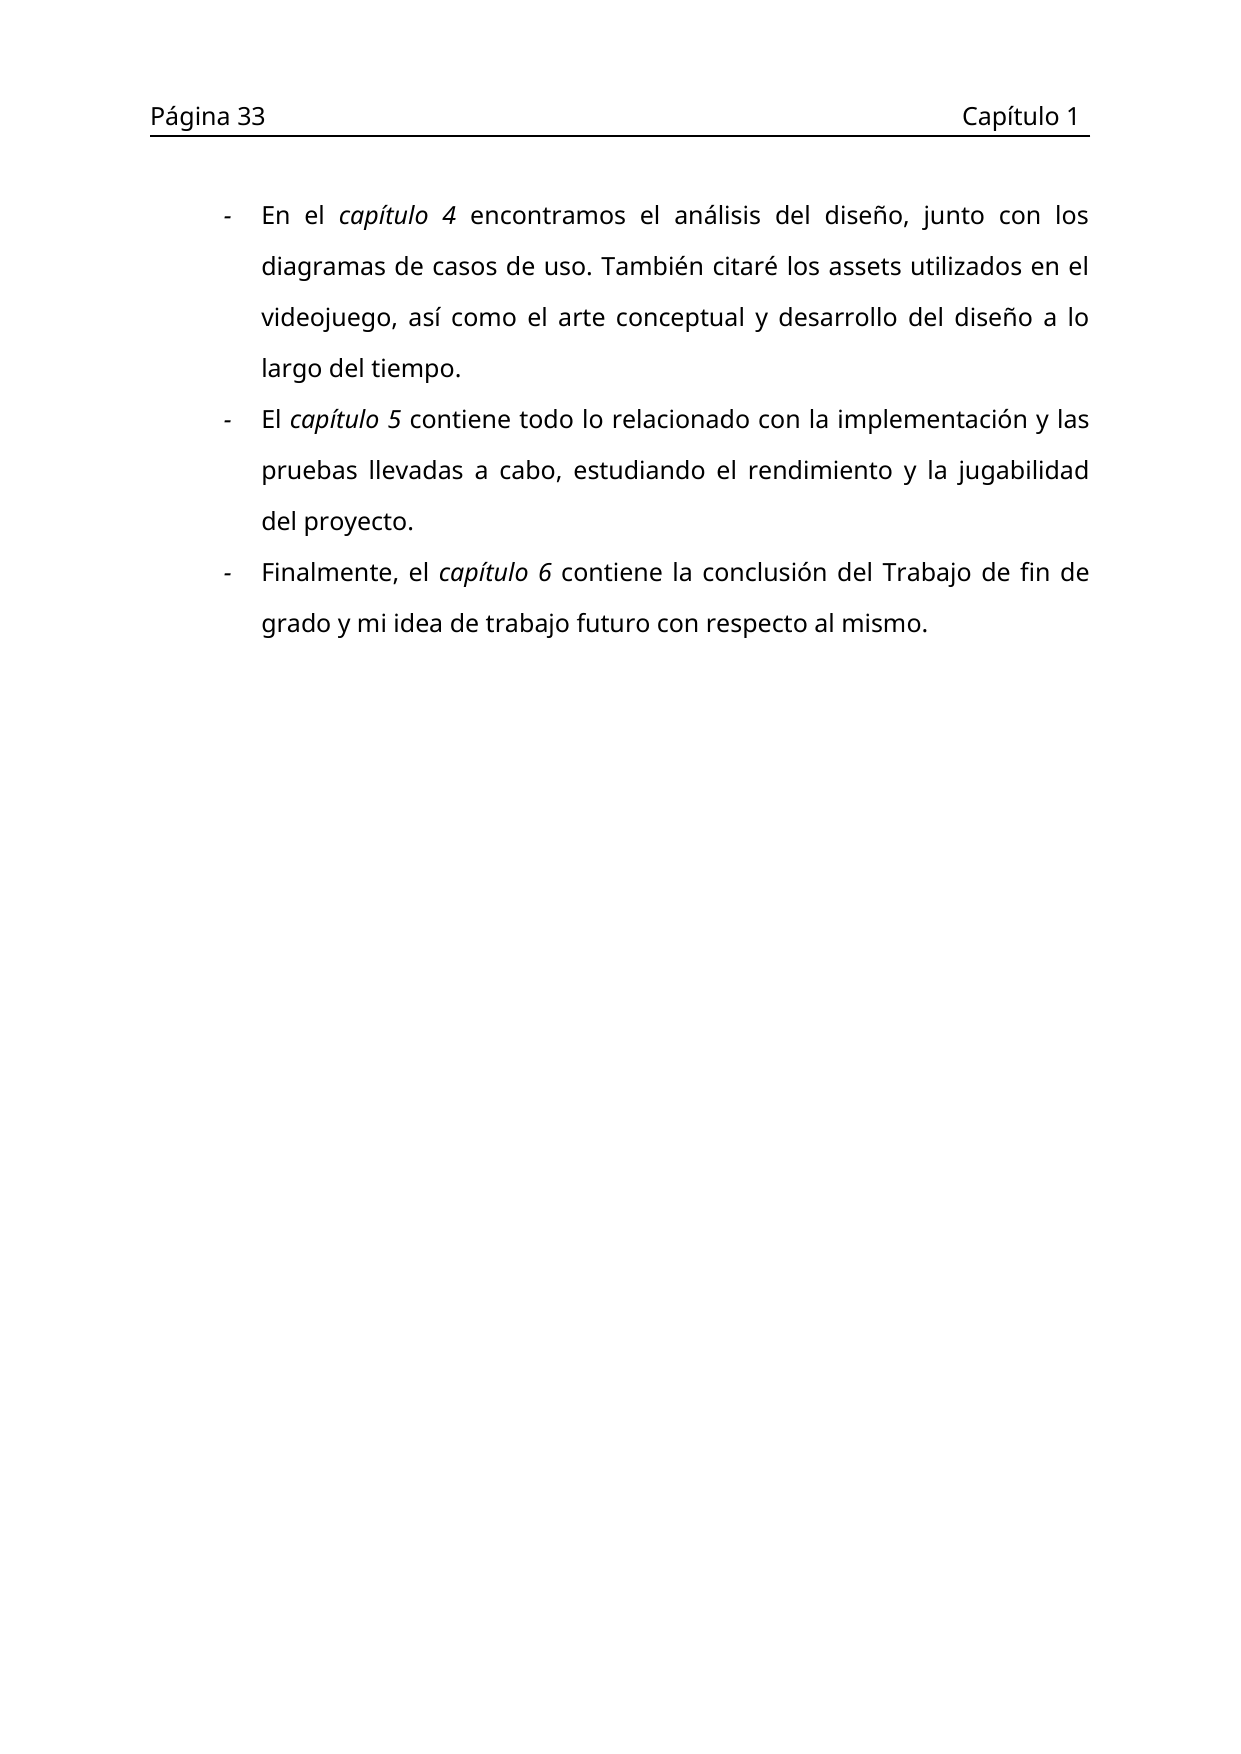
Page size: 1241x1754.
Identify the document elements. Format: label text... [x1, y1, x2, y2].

list En el capítulo 4 encontramos el análisis del diseño, junto con los diagramas de casos de uso. También citaré los assets utilizados en el videojuego, así como el arte conceptual y desarrollo del diseño a lo largo del tiempo. [223, 198, 1090, 385]
list Finalmente, el capítulo 6 contiene la conclusión del Trabajo de fin de grado y mi idea de trabajo futuro con respecto al mismo. [223, 555, 1090, 640]
list El capítulo 5 contiene todo lo relacionado con la implementación y las pruebas llevadas a cabo, estudiando el rendimiento y la jugabilidad del proyecto. [223, 402, 1090, 538]
